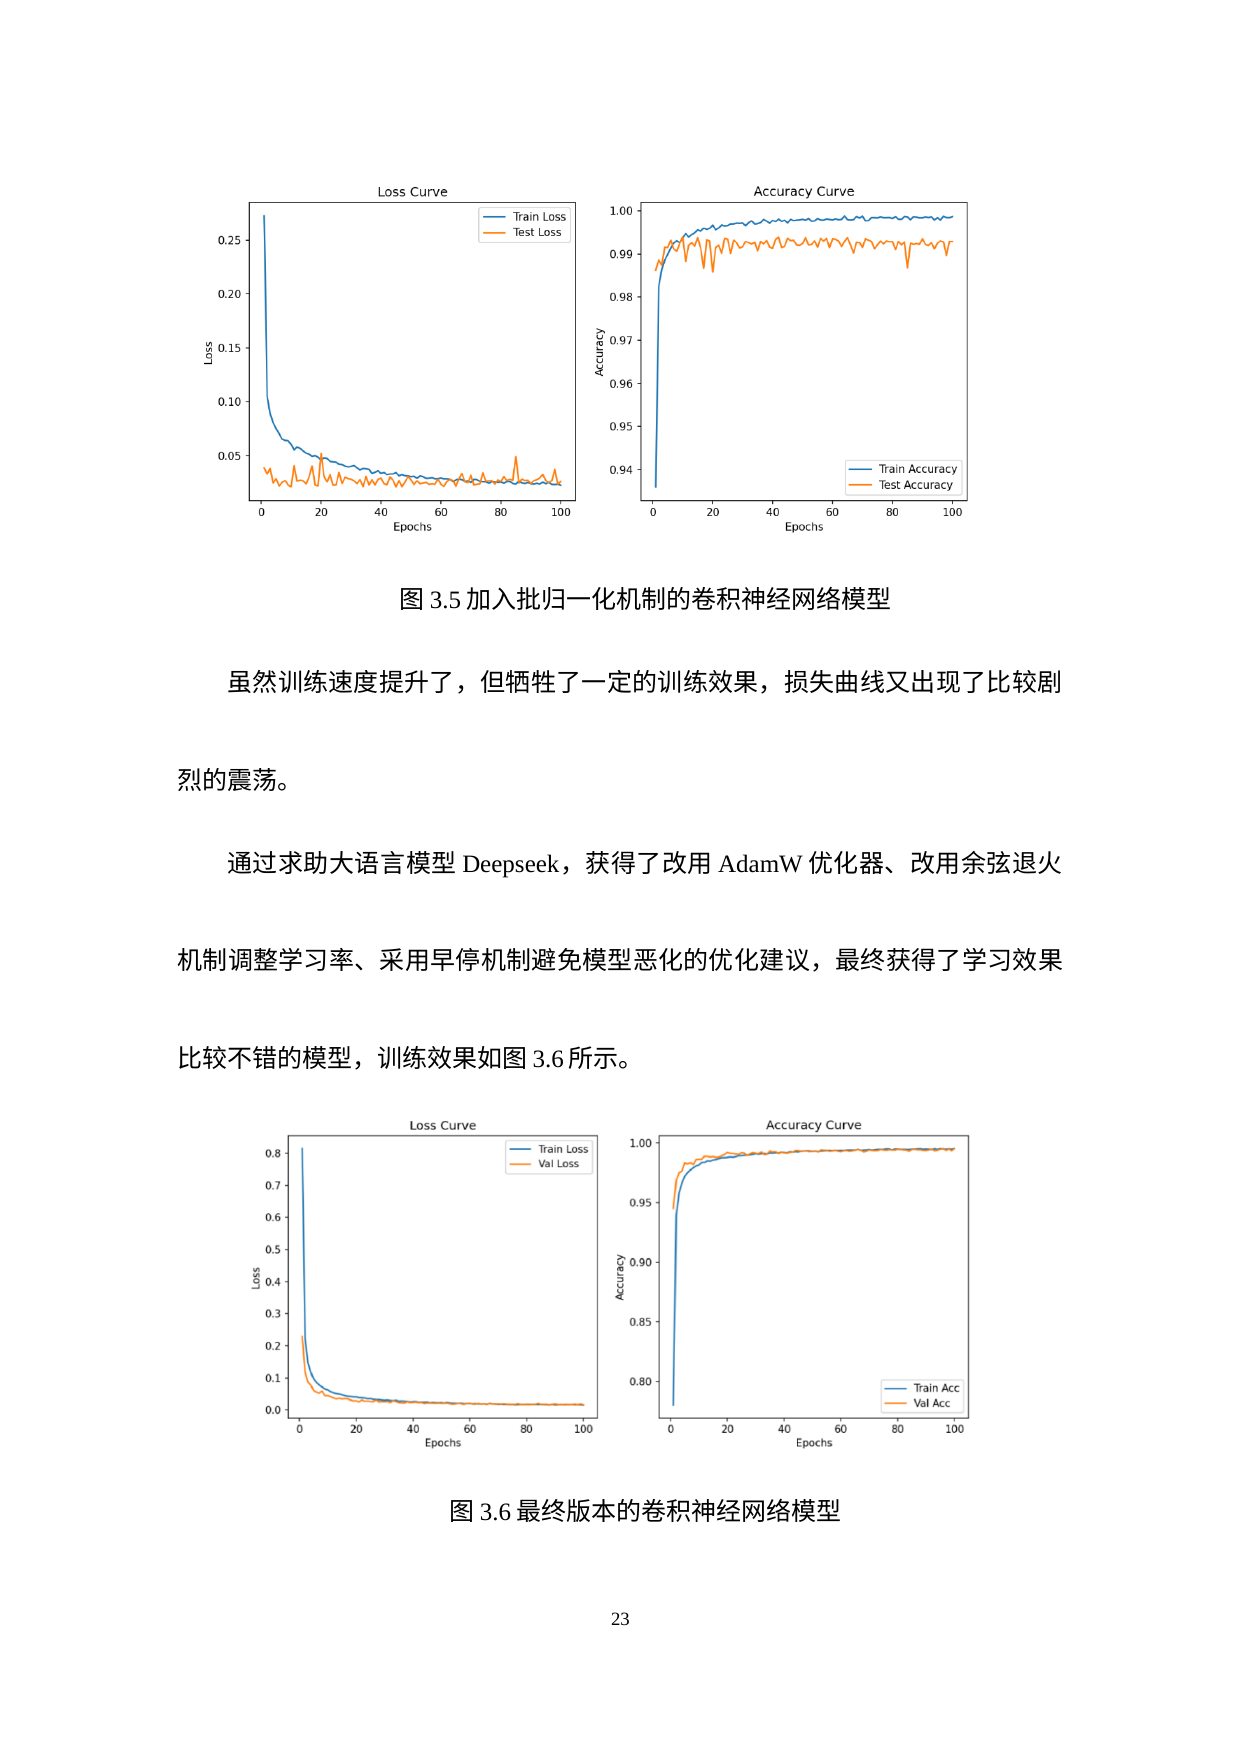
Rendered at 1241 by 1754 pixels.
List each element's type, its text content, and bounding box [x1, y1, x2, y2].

text 图3.6最终版本的卷积神经网络模型 [177, 1477, 1063, 1542]
text 图3.5加入批归一化机制的卷积神经网络模型 [177, 565, 1063, 630]
list 通过求助大语言模型Deepseek，获得了改用AdamW优化器、改用余弦退火机制调整学习率、采用早停机制避免模型恶化的优化建议，最终获得了学习效果比较不错的模型，训练效果如图3.6所示。 [177, 829, 1063, 1089]
text 虽然训练速度提升了，但牺牲了一定的训练效果，损失曲线又出现了比较剧烈的震荡。 [177, 648, 1063, 811]
picture [177, 162, 1003, 540]
picture [242, 1107, 998, 1451]
